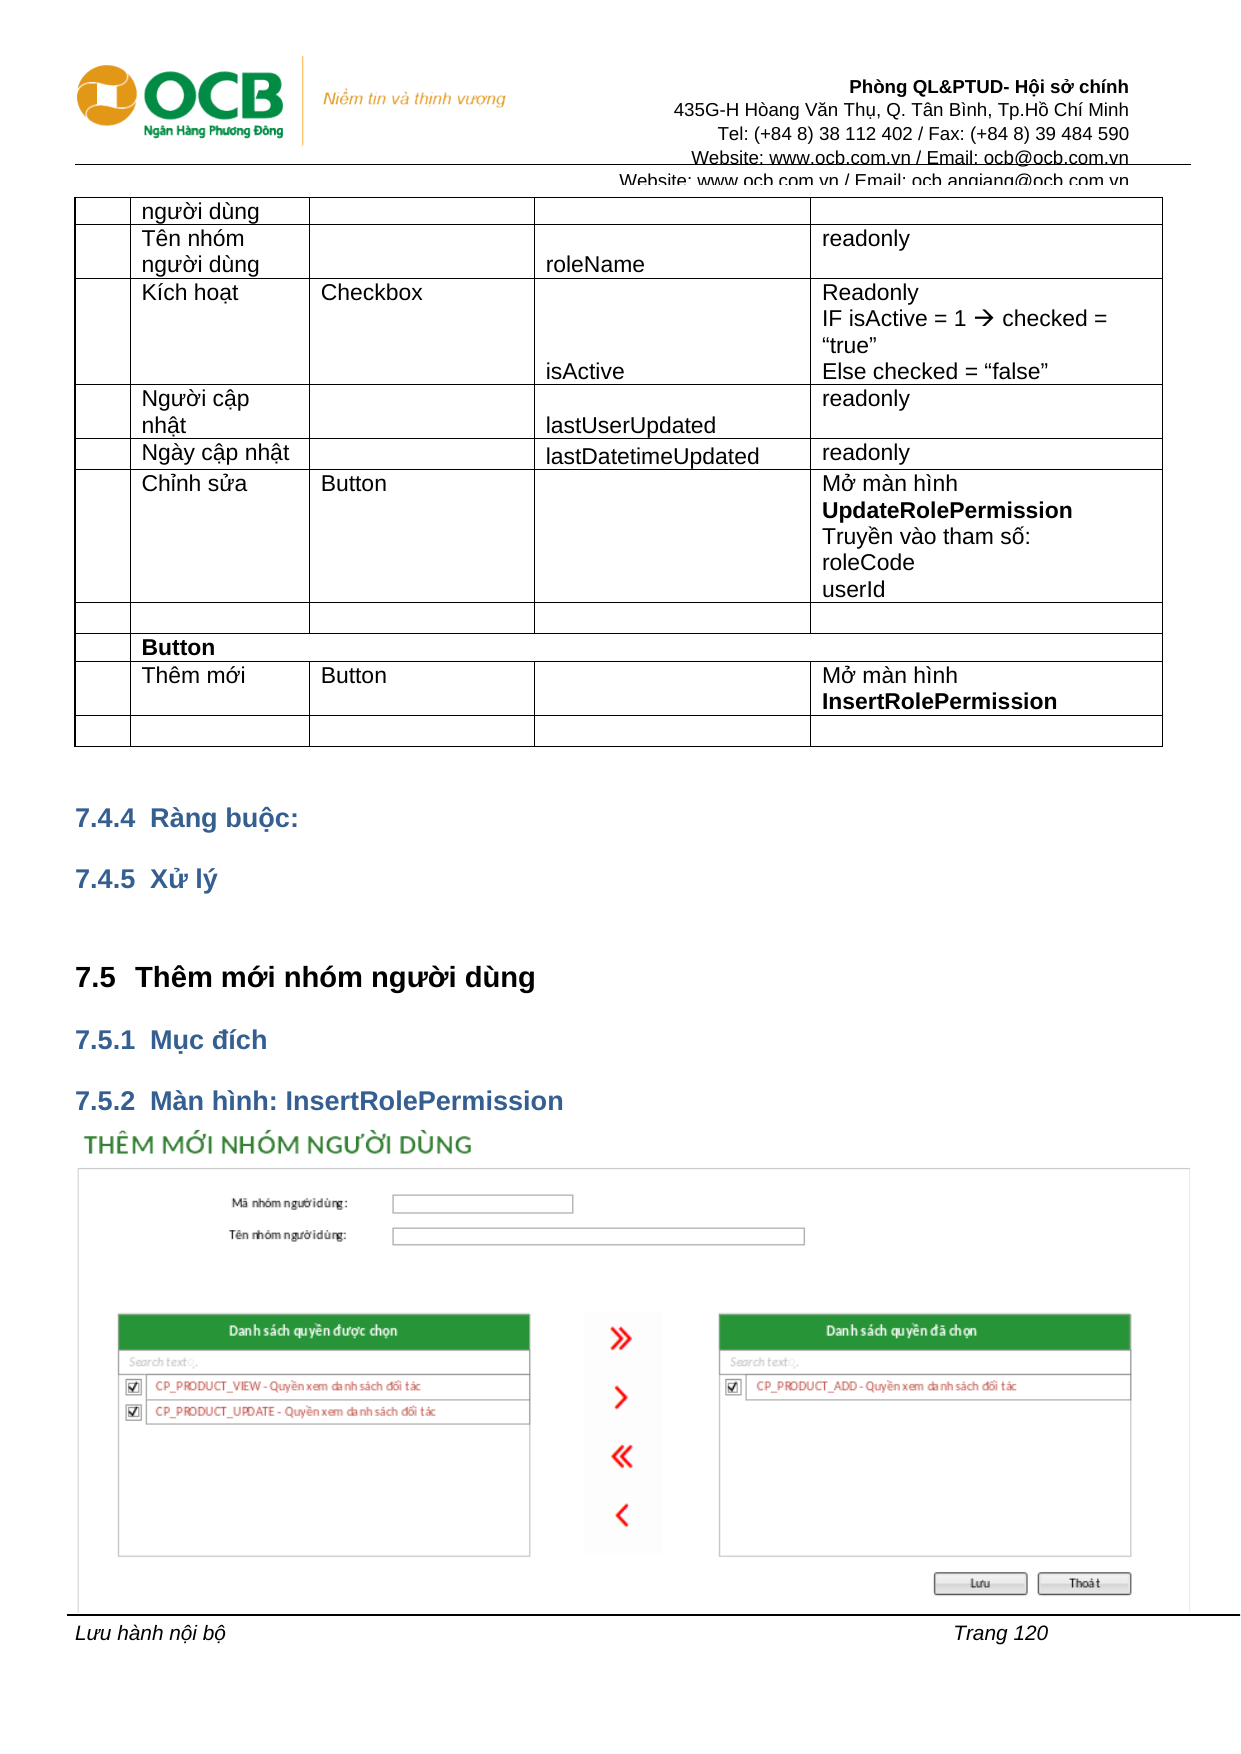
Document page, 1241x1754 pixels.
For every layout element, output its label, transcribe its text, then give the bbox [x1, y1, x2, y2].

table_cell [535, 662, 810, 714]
subtitle Thêm mới nhóm người dùng [75, 960, 1191, 994]
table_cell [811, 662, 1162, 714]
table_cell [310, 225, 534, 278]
subtitle Mục đích [75, 1024, 1191, 1055]
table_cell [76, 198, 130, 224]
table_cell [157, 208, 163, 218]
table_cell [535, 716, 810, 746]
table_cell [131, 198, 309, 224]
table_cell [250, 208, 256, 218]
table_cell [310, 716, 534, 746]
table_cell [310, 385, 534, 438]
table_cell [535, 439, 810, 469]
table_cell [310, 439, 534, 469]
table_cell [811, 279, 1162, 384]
subtitle Ràng buộc: [75, 802, 1191, 833]
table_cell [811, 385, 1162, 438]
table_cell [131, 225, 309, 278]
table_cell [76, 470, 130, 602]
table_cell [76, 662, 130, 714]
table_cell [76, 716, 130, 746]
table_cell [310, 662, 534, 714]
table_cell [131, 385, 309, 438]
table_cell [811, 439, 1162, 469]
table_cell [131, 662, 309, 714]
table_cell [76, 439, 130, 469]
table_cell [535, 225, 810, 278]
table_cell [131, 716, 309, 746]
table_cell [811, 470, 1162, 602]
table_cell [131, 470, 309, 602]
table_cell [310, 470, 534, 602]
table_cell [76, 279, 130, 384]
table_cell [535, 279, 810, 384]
picture [67, 56, 537, 146]
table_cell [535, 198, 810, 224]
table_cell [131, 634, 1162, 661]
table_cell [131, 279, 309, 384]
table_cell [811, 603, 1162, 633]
subtitle Màn hình: InsertRolePermission [75, 1085, 1191, 1116]
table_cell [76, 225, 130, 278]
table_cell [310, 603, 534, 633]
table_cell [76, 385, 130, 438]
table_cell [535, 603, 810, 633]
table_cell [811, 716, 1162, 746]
subtitle Xử lý [75, 863, 1191, 894]
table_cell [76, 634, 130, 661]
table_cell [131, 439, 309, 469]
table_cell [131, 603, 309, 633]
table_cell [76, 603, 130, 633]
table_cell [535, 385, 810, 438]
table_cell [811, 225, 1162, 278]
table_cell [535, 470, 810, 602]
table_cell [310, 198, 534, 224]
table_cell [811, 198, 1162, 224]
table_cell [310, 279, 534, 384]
